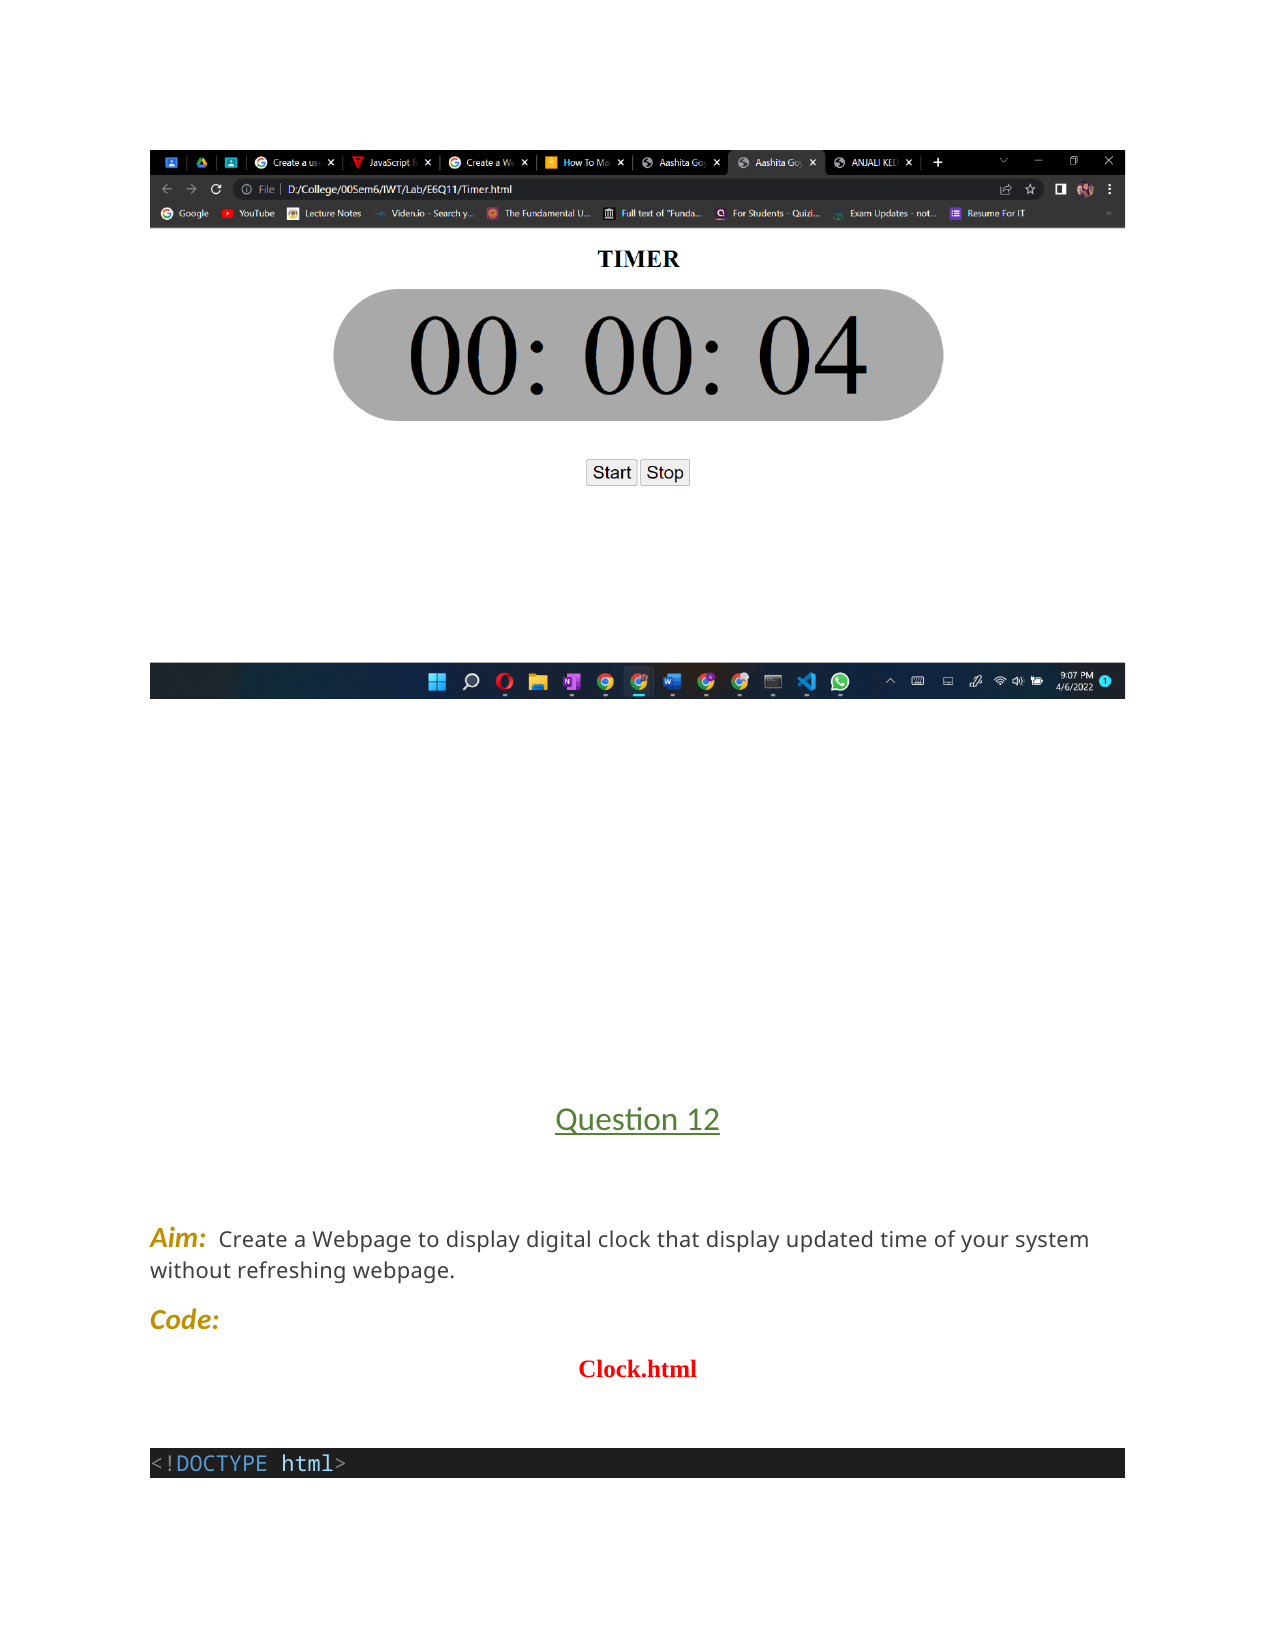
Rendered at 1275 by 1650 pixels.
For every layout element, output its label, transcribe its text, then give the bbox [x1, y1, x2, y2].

text Clock.html [150, 1354, 1125, 1382]
text <!DOCTYPE html> [150, 1448, 1125, 1478]
text Code: [150, 1301, 1125, 1337]
text Aim: Create a Webpage to display digital clock that display updated time of your system without refreshing webpage. [150, 1219, 1125, 1285]
picture [150, 150, 1125, 699]
text Question 12 [150, 1098, 1125, 1139]
